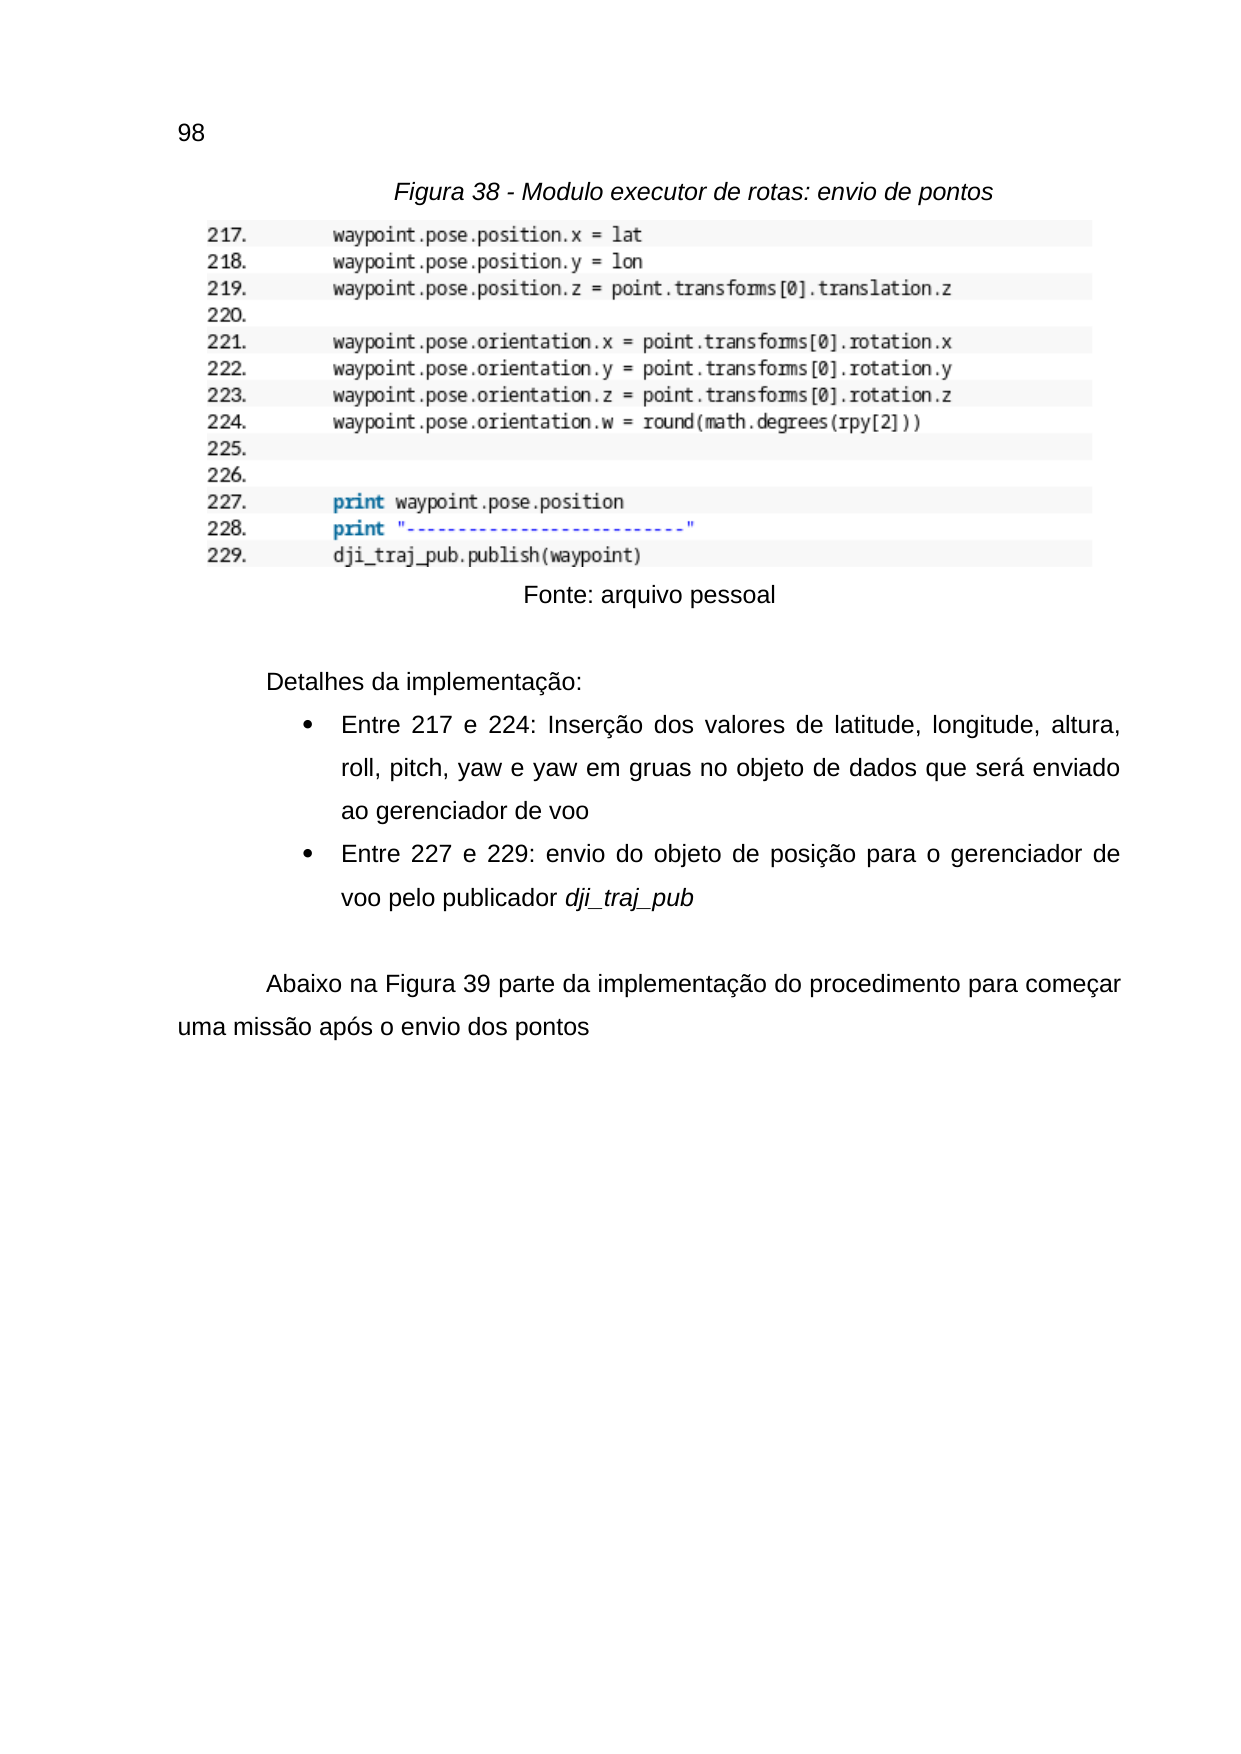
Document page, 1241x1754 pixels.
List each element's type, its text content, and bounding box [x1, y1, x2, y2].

text Detalhes da implementação: [177, 667, 1122, 696]
list Entre 217 e 224: Inserção dos valores de latitude, longitude, altura, roll, pitch, yaw e yaw em gruas no objeto de dados que será enviado ao gerenciador de voo [303, 710, 1122, 825]
text Abaixo na Figura 39 parte da implementação do procedimento para começar uma missão após o envio dos pontos [177, 969, 1122, 1041]
text Fonte: arquivo pessoal [177, 581, 1122, 609]
list Entre 227 e 229: envio do objeto de posição para o gerenciador de voo pelo publicador dji_traj_pub [303, 839, 1122, 911]
text Figura 38 - Modulo executor de rotas: envio de pontos [177, 177, 1122, 206]
